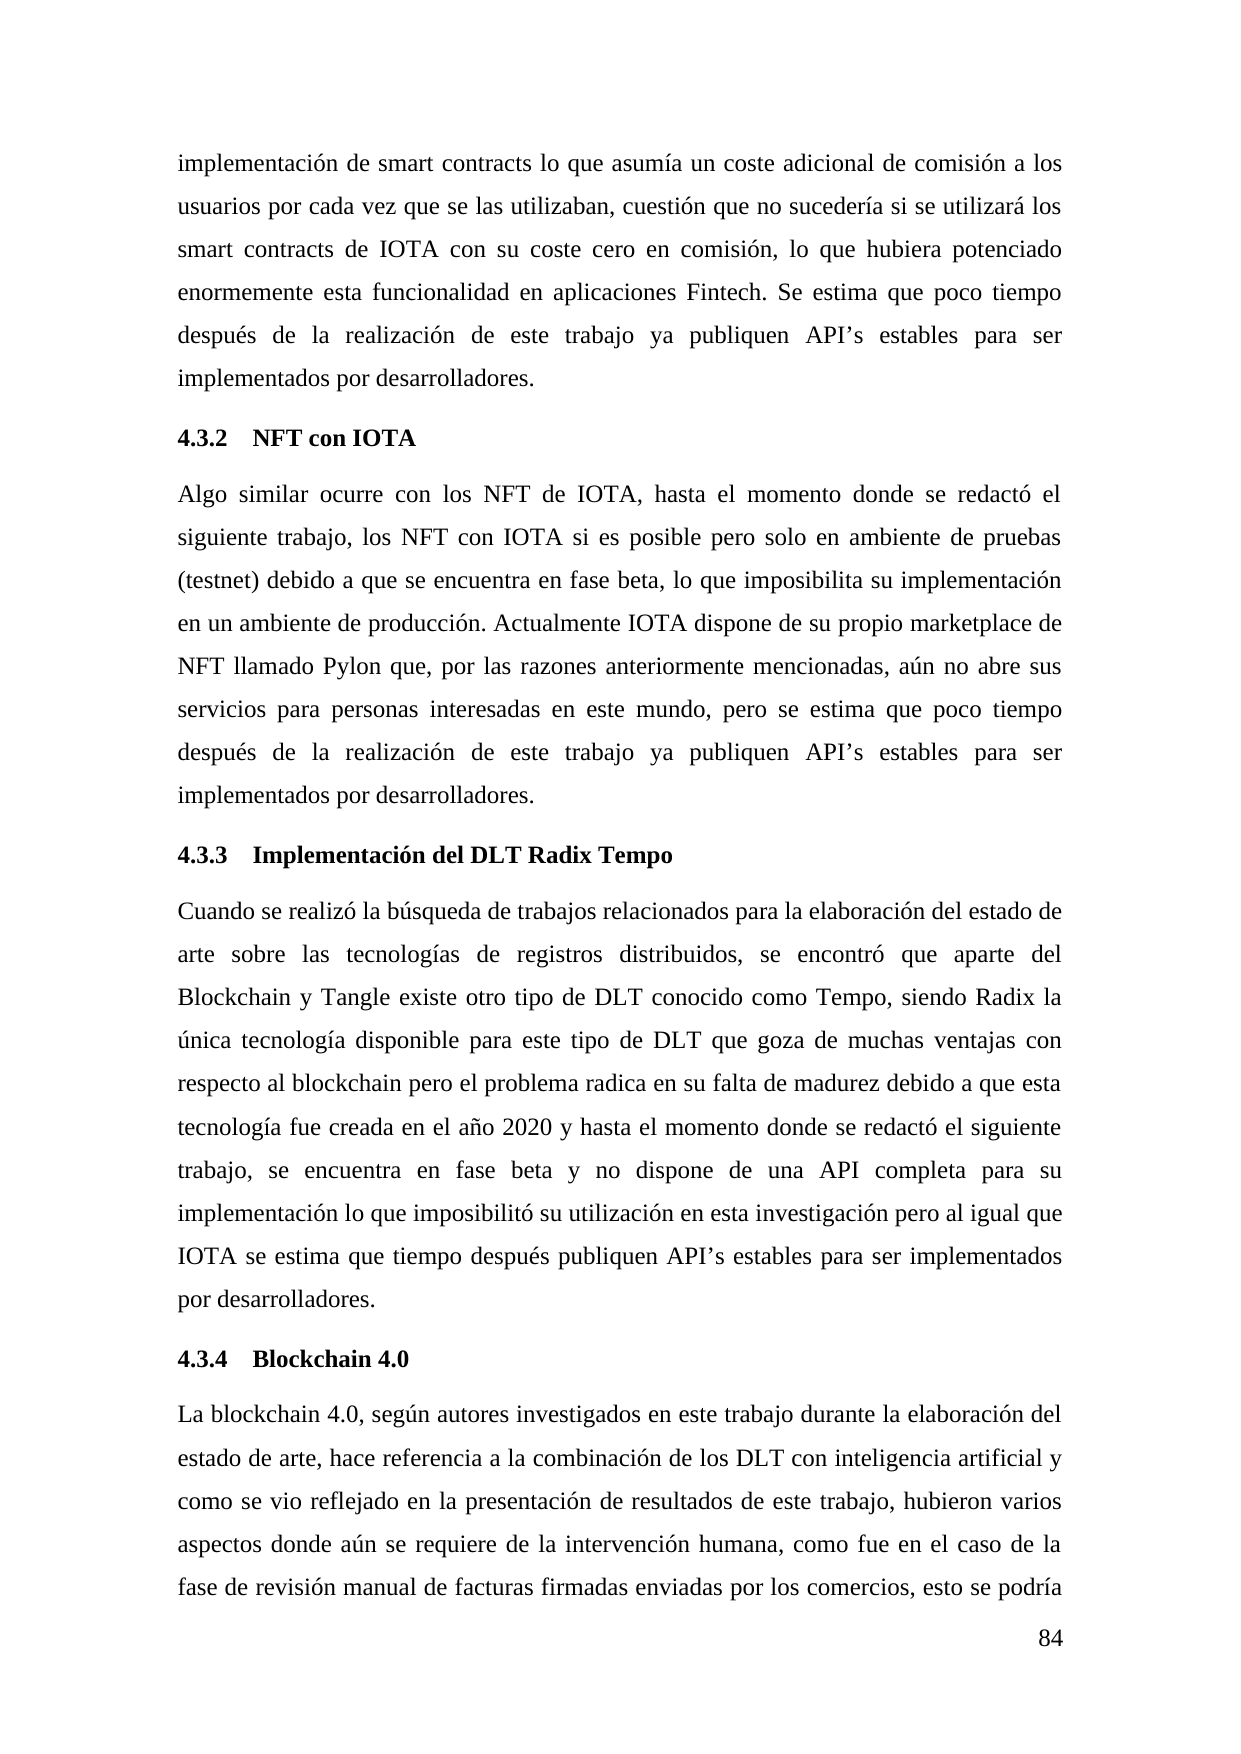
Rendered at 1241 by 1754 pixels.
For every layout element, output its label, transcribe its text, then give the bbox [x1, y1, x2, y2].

list Implementación del DLT Radix Tempo [177, 840, 1063, 869]
text Algo similar ocurre con los NFT de IOTA, hasta el momento donde se redactó el siguiente trabajo, los NFT con IOTA si es posible pero solo en ambiente de pruebas (testnet) debido a que se encuentra en fase beta, lo que imposibilita su implementación en un ambiente de producción. Actualmente IOTA dispone de su propio marketplace de NFT llamado Pylon que, por las razones anteriormente mencionadas, aún no abre sus servicios para personas interesadas en este mundo, pero se estima que poco tiempo después de la realización de este trabajo ya publiquen API’s estables para ser implementados por desarrolladores. [177, 479, 1063, 809]
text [177, 148, 1063, 392]
list NFT con IOTA [177, 423, 1063, 452]
text Cuando se realizó la búsqueda de trabajos relacionados para la elaboración del estado de arte sobre las tecnologías de registros distribuidos, se encontró que aparte del Blockchain y Tangle existe otro tipo de DLT conocido como Tempo, siendo Radix la única tecnología disponible para este tipo de DLT que goza de muchas ventajas con respecto al blockchain pero el problema radica en su falta de madurez debido a que esta tecnología fue creada en el año 2020 y hasta el momento donde se redactó el siguiente trabajo, se encuentra en fase beta y no dispone de una API completa para su implementación lo que imposibilitó su utilización en esta investigación pero al igual que IOTA se estima que tiempo después publiquen API’s estables para ser implementados por desarrolladores. [177, 896, 1063, 1313]
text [177, 1399, 1063, 1601]
list Blockchain 4.0 [177, 1344, 1063, 1373]
